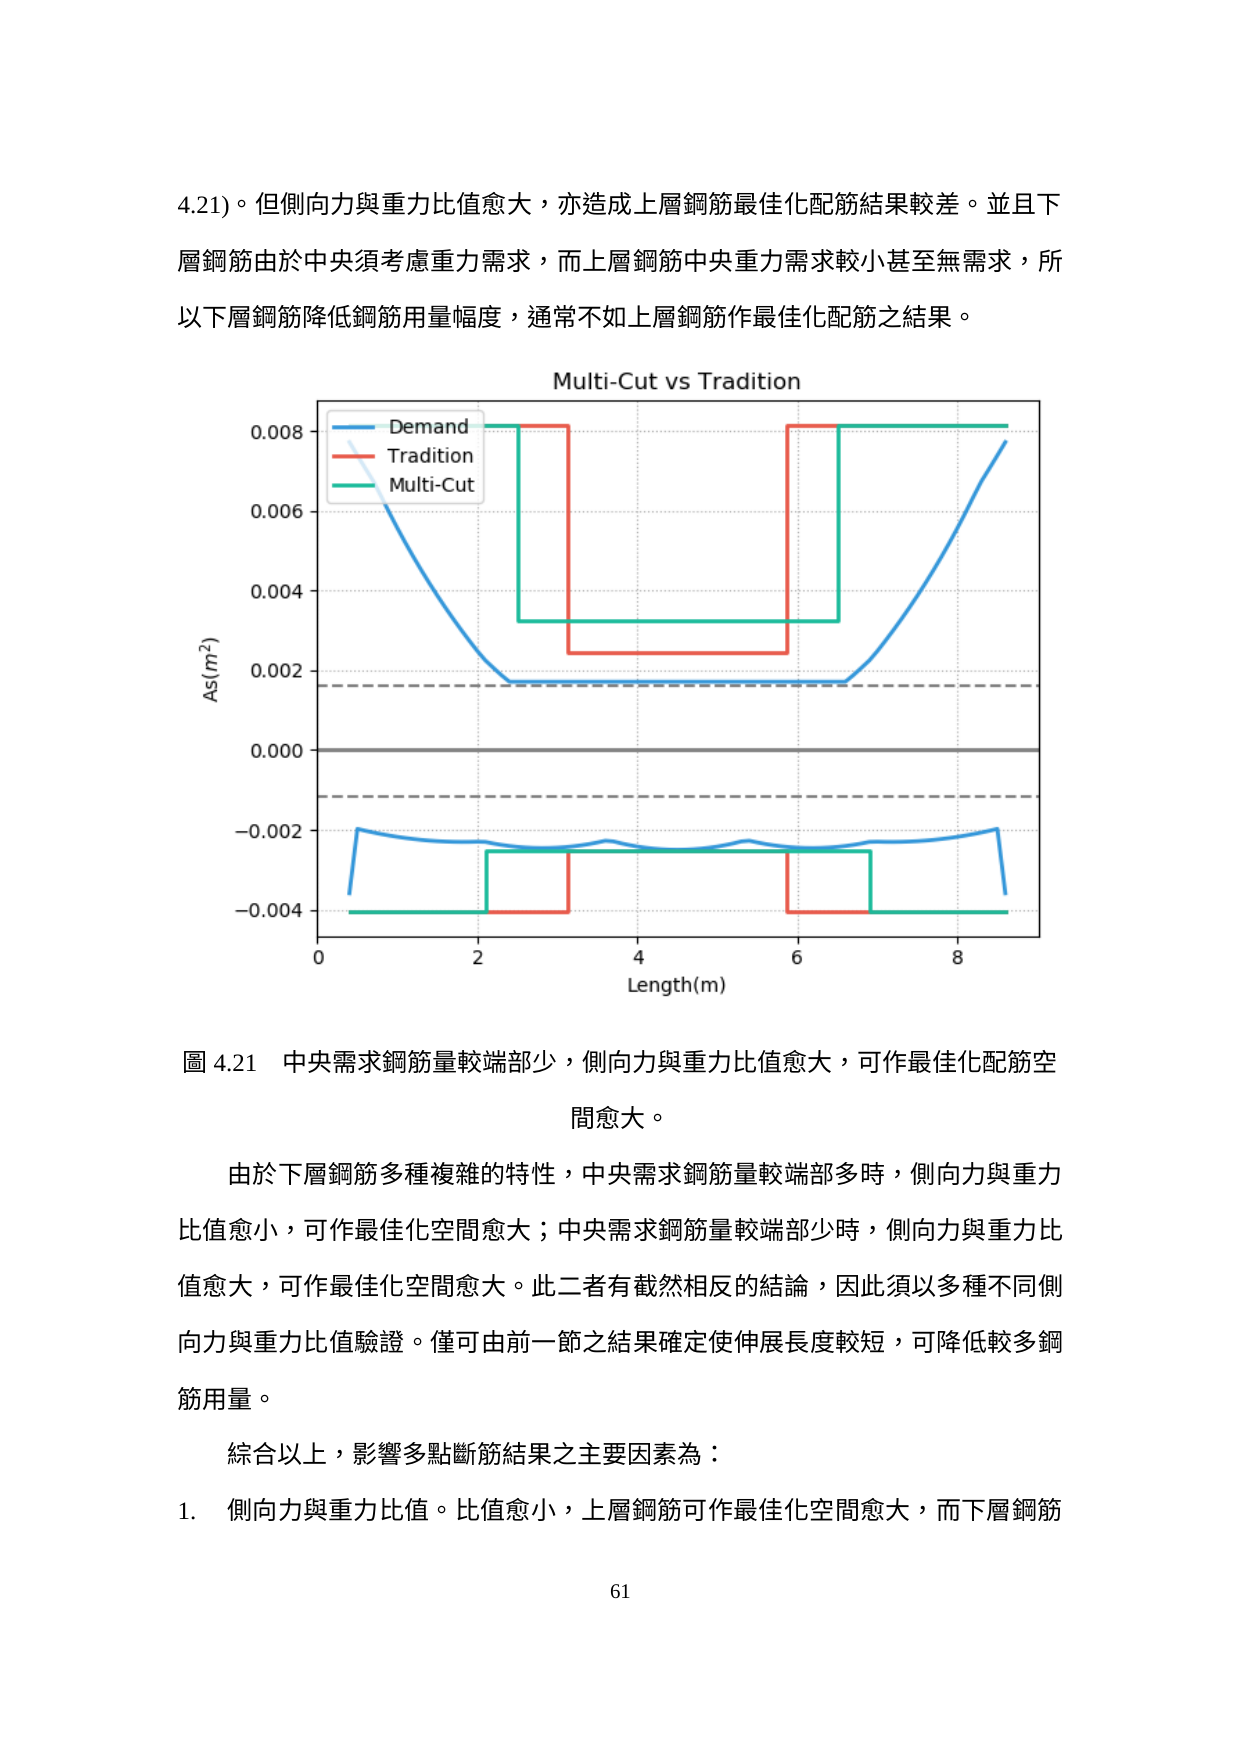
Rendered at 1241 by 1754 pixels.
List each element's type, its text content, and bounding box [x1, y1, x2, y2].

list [177, 1490, 1063, 1527]
text 由於下層鋼筋多種複雜的特性，中央需求鋼筋量較端部多時，側向力與重力比值愈小，可作最佳化空間愈大；中央需求鋼筋量較端部少時，側向力與重力比值愈大，可作最佳化空間愈大。此二者有截然相反的結論，因此須以多種不同側向力與重力比值驗證。僅可由前一節之結果確定使伸展長度較短，可降低較多鋼筋用量。 [177, 1153, 1063, 1416]
picture [177, 352, 1063, 1017]
text 綜合以上，影響多點斷筋結果之主要因素為： [177, 1434, 1063, 1472]
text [177, 184, 1063, 334]
